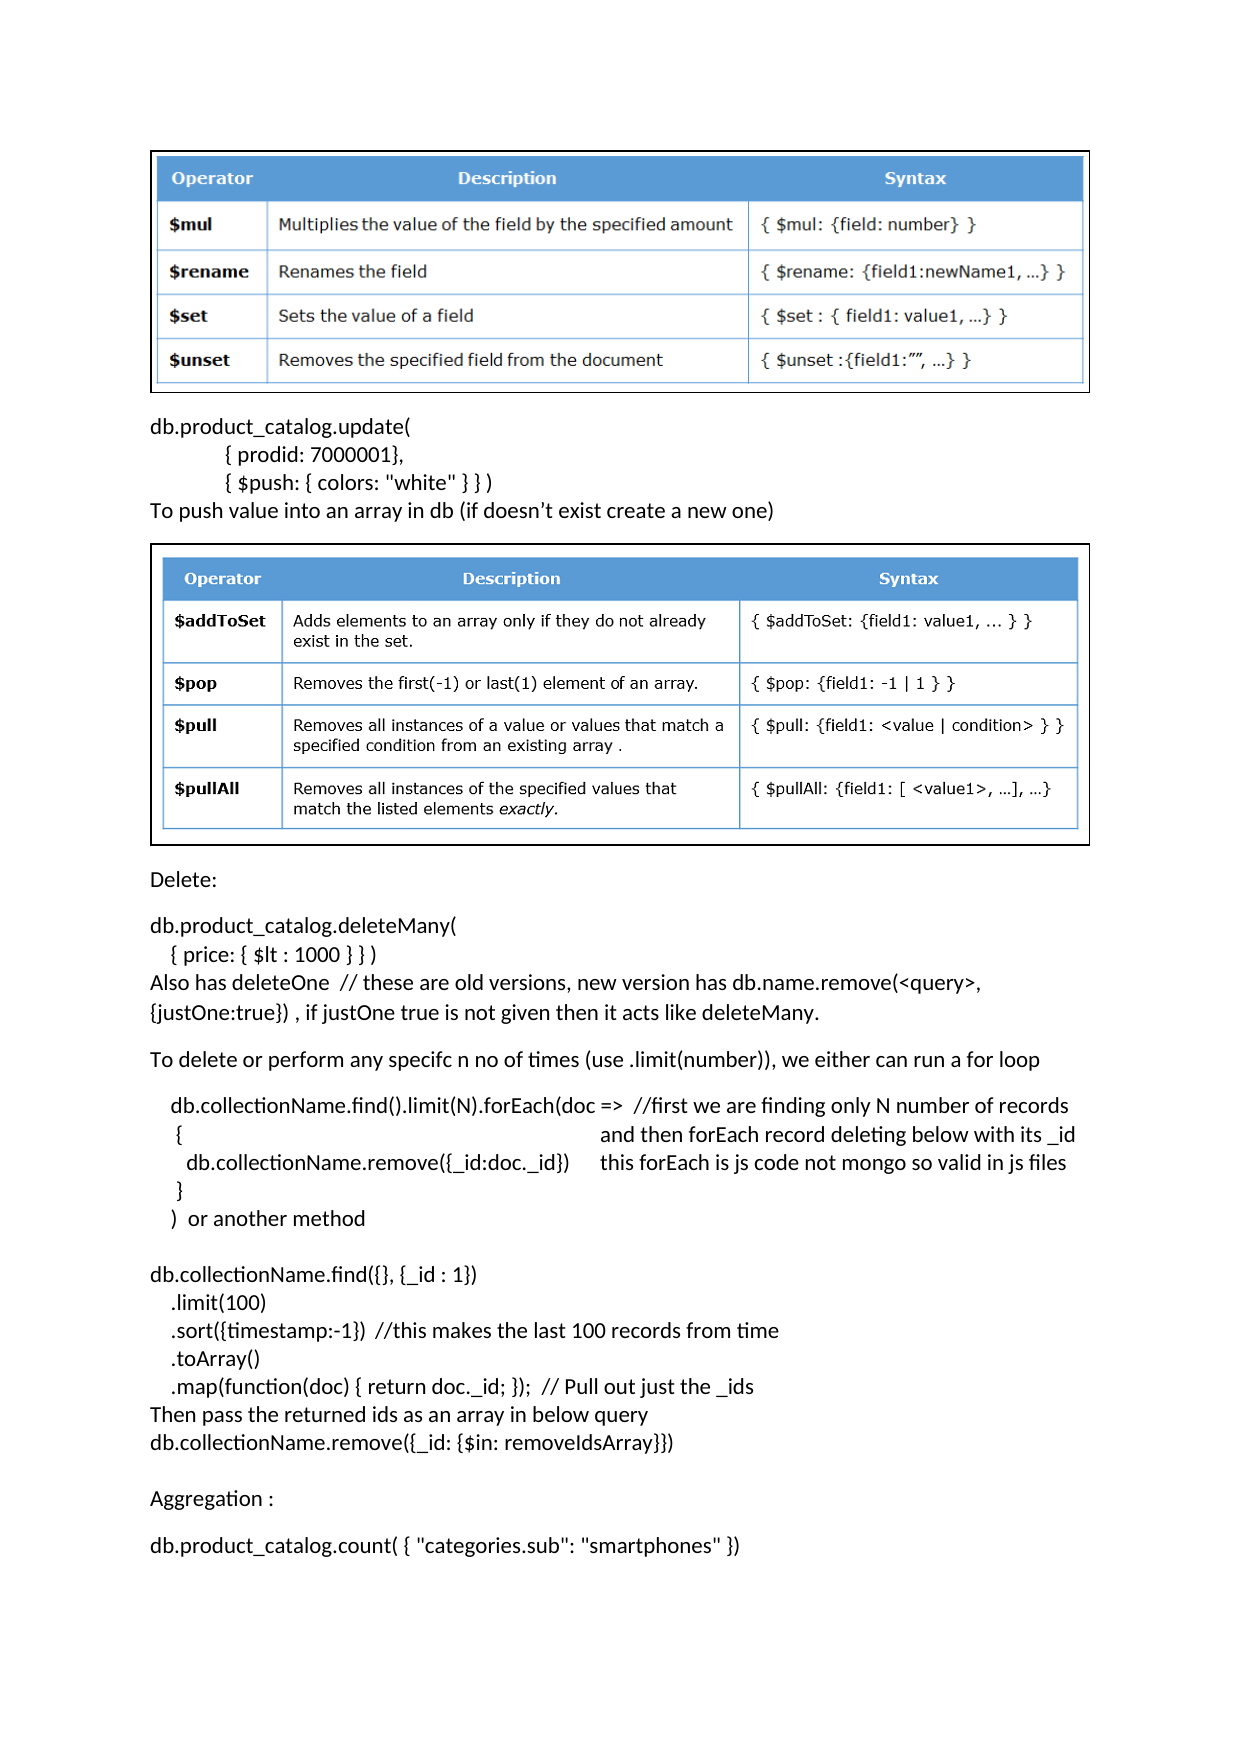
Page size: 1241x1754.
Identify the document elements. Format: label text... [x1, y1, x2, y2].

text db.product_catalog.update( [150, 412, 1090, 440]
text To delete or perform any specifc n no of times (use .limit(number)), we either can run a for loop [150, 1045, 1090, 1073]
text db.product_catalog.deleteMany( [150, 912, 1090, 940]
text { and then forEach record deleting below with its _id [150, 1120, 1090, 1148]
text { prodid: 7000001}, [150, 440, 1090, 468]
text db.collectionName.remove({_id: {$in: removeIdsArray}}) [150, 1428, 1090, 1456]
text Delete: [150, 865, 1090, 893]
text db.collectionName.find({}, {_id : 1}) [150, 1260, 1090, 1288]
text .limit(100) [150, 1288, 1090, 1316]
text db.product_catalog.count( { "categories.sub": "smartphones" }) [150, 1531, 1090, 1559]
text db.collectionName.remove({_id:doc._id}) this forEach is js code not mongo so valid in js files [150, 1148, 1090, 1176]
text { price: { $lt : 1000 } } ) [150, 940, 1090, 968]
text ) or another method [150, 1204, 1090, 1232]
text .sort({timestamp:-1}) //this makes the last 100 records from time [150, 1316, 1090, 1344]
text Aggregation : [150, 1484, 1090, 1512]
text { $push: { colors: "white" } } ) [150, 468, 1090, 496]
text } [150, 1176, 1090, 1204]
text .toArray() [150, 1344, 1090, 1372]
text db.collectionName.find().limit(N).forEach(doc => //first we are finding only N number of records [150, 1092, 1090, 1120]
text Also has deleteOne // these are old versions, new version has db.name.remove(<query>,{justOne:true}) , if justOne true is not given then it acts like deleteMany. [150, 968, 1090, 1026]
picture [152, 545, 1089, 844]
text Then pass the returned ids as an array in below query [150, 1400, 1090, 1428]
text .map(function(doc) { return doc._id; }); // Pull out just the _ids [150, 1372, 1090, 1400]
text To push value into an array in db (if doesn’t exist create a new one) [150, 496, 1090, 524]
picture [152, 152, 1089, 392]
